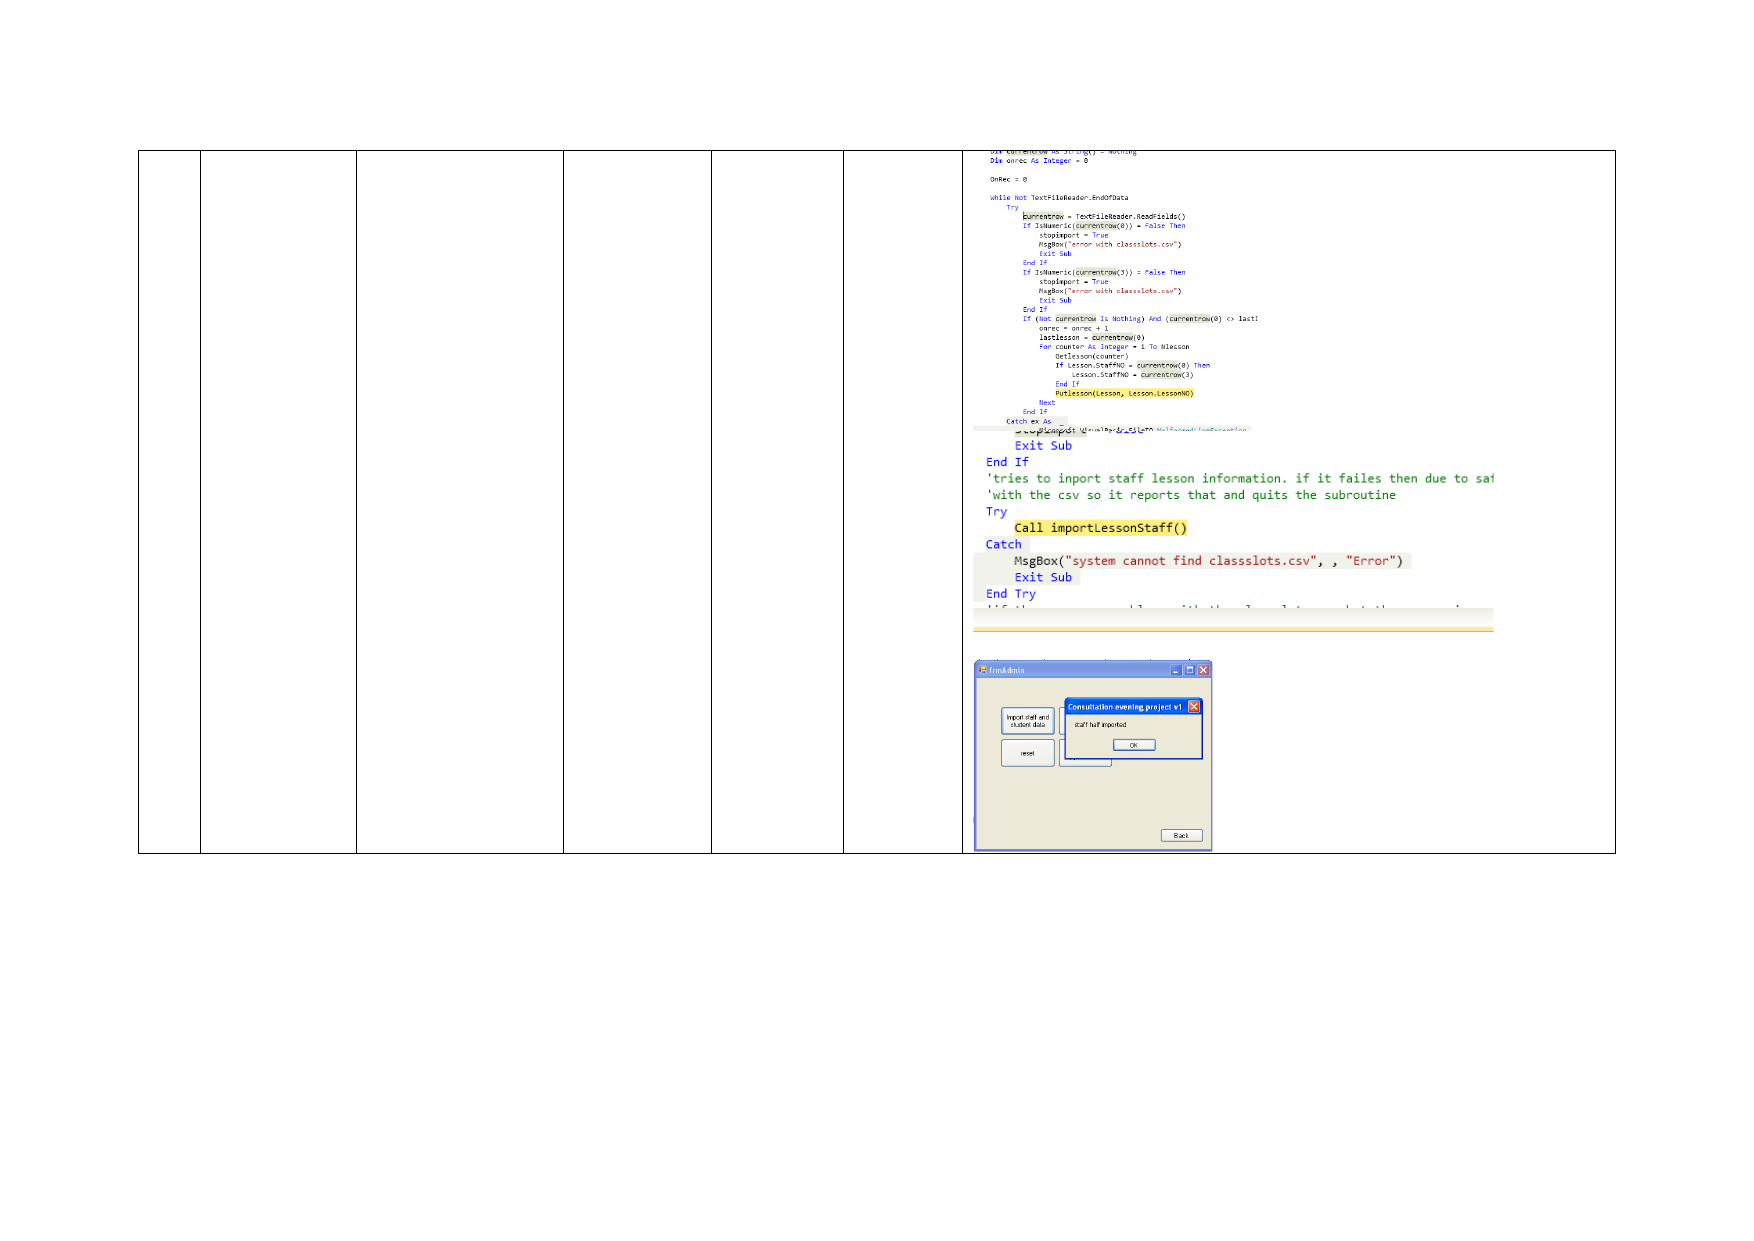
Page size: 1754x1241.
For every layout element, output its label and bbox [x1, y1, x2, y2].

table_cell [357, 151, 563, 853]
table_cell [712, 151, 843, 853]
table_cell [139, 151, 200, 853]
table_cell [963, 151, 1615, 853]
table_cell [844, 151, 962, 853]
picture [973, 151, 1494, 632]
table_cell [564, 151, 711, 853]
table_cell [201, 151, 356, 853]
picture [973, 659, 1213, 853]
